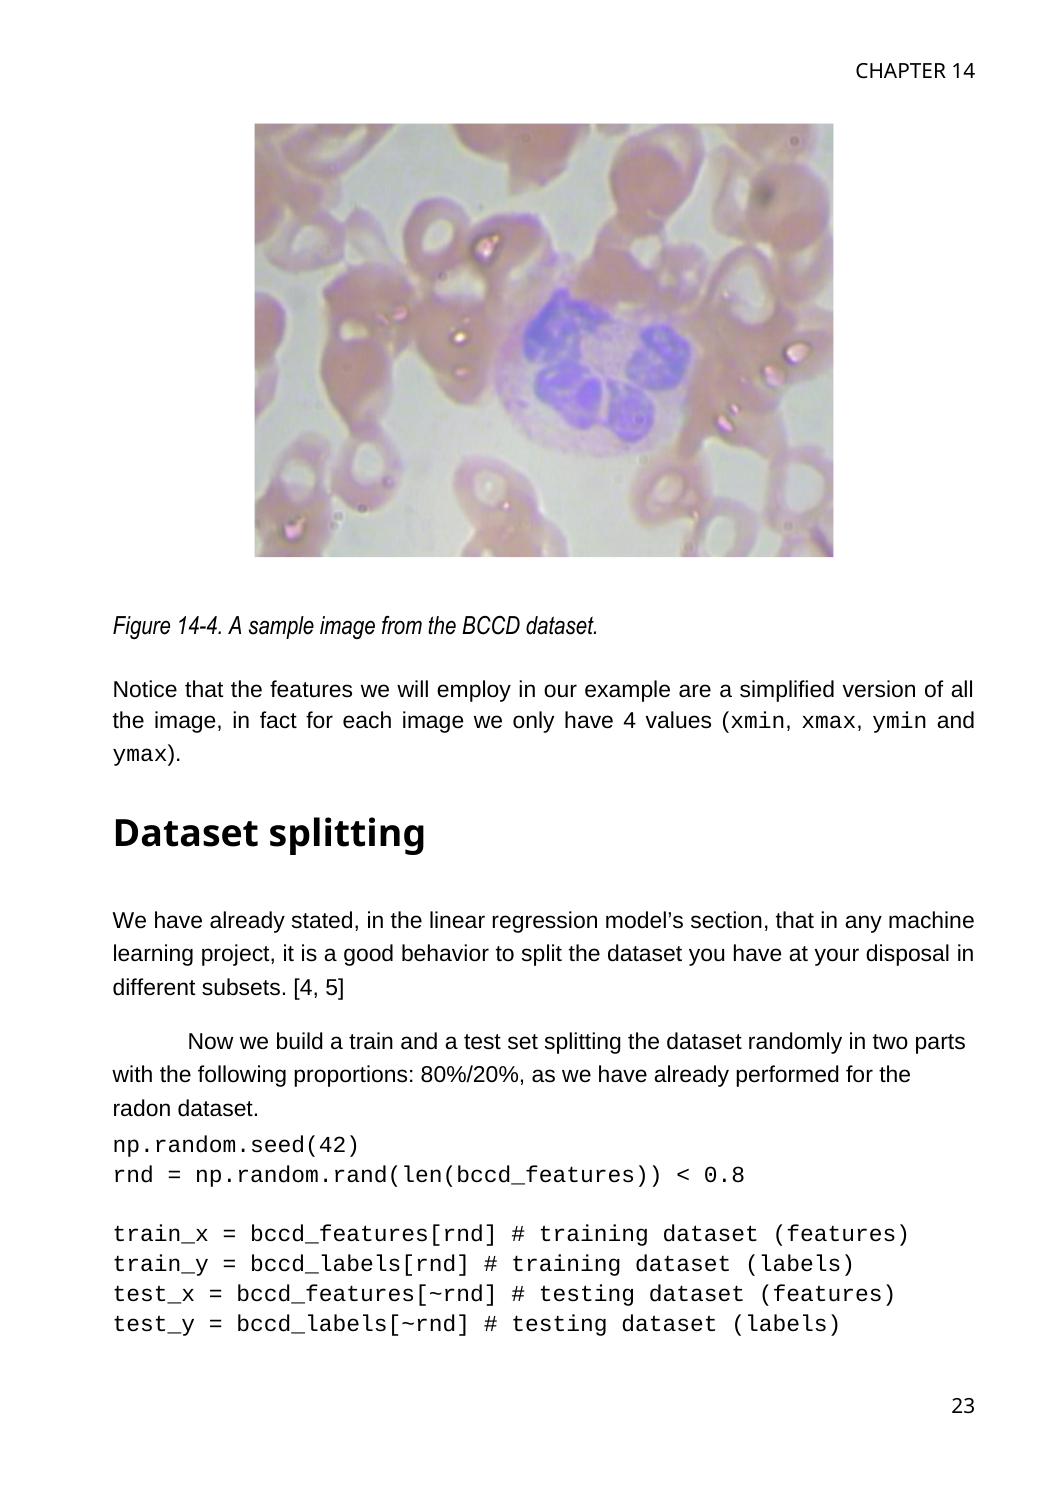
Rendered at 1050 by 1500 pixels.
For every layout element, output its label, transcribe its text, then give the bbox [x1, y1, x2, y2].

text train_x = bccd_features[rnd] # training dataset (features) [112, 1223, 975, 1249]
text Figure 14-4. A sample image from the BCCD dataset. [112, 611, 975, 639]
text We have already stated, in the linear regression model’s section, that in any machine learning project, it is a good behavior to split the dataset you have at your disposal in different subsets. [4, 5] [112, 900, 975, 1000]
text Notice that the features we will employ in our example are a simplified version of all the image, in fact for each image we only have 4 values (xmin, xmax, ymin and ymax). [112, 668, 975, 768]
text np.random.seed(42) [112, 1133, 975, 1159]
text train_y = bccd_labels[rnd] # training dataset (labels) [112, 1253, 975, 1278]
picture [243, 112, 844, 569]
text test_x = bccd_features[~rnd] # testing dataset (features) [112, 1282, 975, 1308]
text Now we build a train and a test set splitting the dataset randomly in two parts with the following proportions: 80%/20%, as we have already performed for the radon dataset. [112, 1021, 975, 1121]
subtitle Dataset splitting [112, 806, 975, 857]
text rnd = np.random.rand(len(bccd_features)) < 0.8 [112, 1163, 975, 1189]
text test_y = bccd_labels[~rnd] # testing dataset (labels) [112, 1312, 975, 1338]
